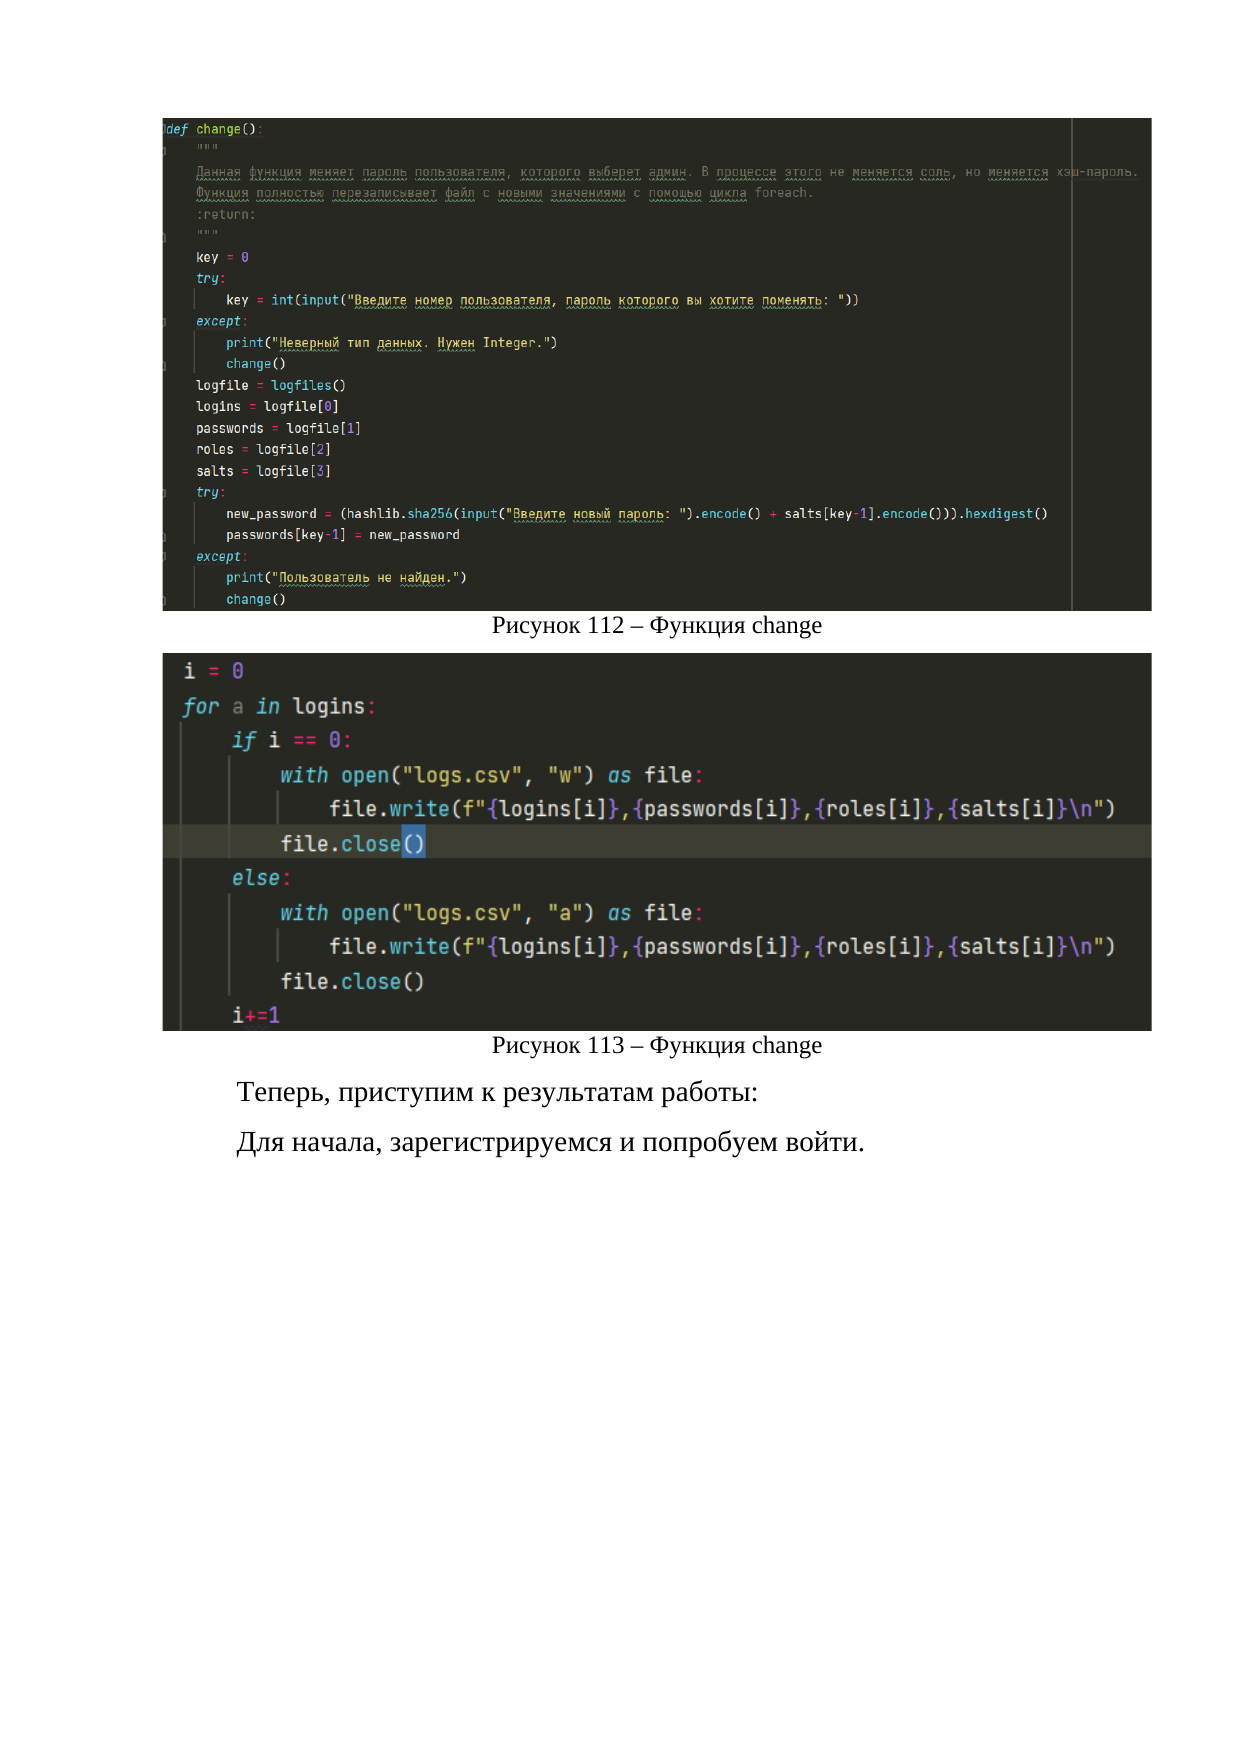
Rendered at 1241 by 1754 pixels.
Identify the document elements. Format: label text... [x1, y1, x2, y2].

text Для начала, зарегистрируемся и попробуем войти. [162, 1124, 1152, 1157]
text Рисунок 112 – Функция change [162, 611, 1152, 639]
picture [162, 118, 1152, 611]
picture [162, 653, 1152, 1031]
text Теперь, приступим к результатам работы: [162, 1074, 1152, 1107]
text Рисунок 113 – Функция change [162, 1031, 1152, 1059]
